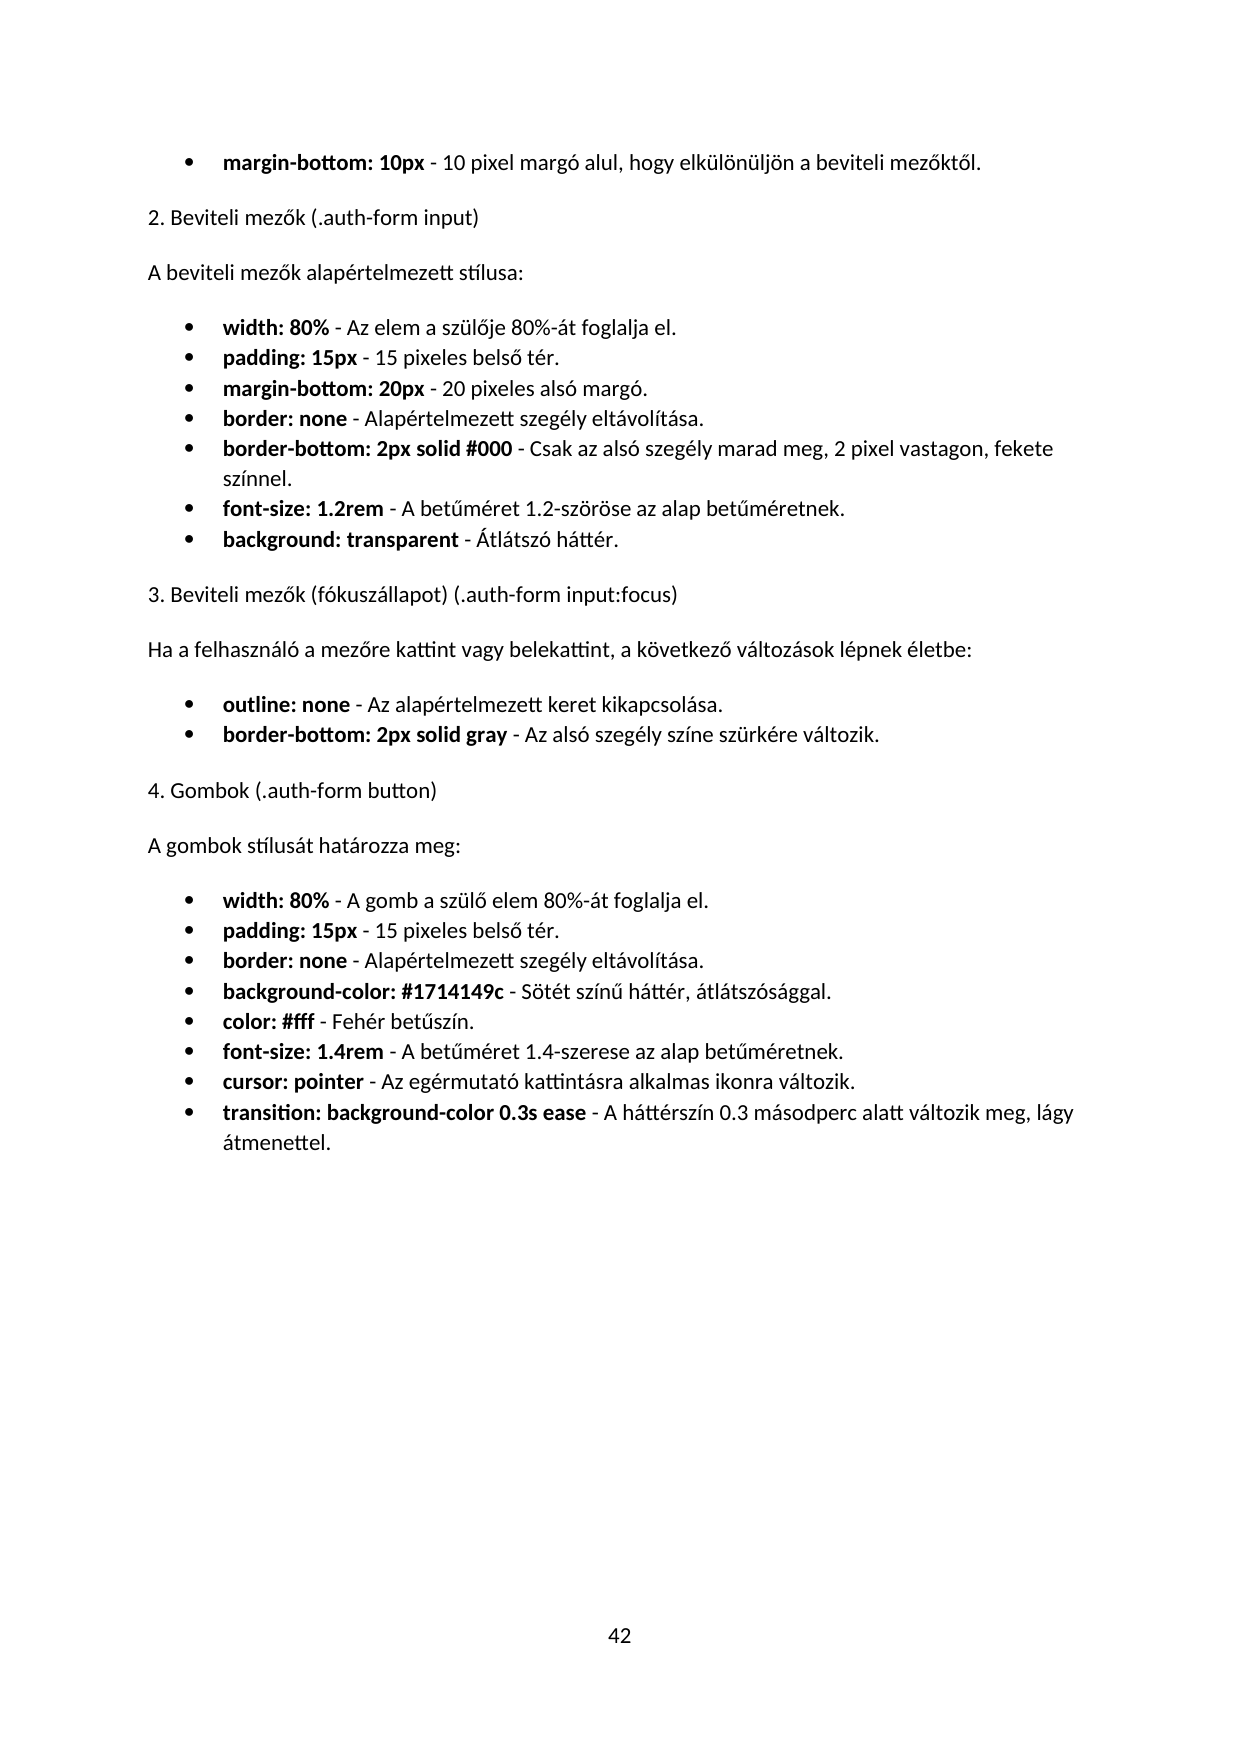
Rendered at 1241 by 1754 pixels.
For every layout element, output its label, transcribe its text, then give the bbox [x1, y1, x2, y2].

list width: 80% - Az elem a szülője 80%-át foglalja el. [185, 313, 1093, 341]
list padding: 15px - 15 pixeles belső tér. [185, 916, 1093, 944]
list font-size: 1.4rem - A betűméret 1.4-szerese az alap betűméretnek. [185, 1037, 1093, 1065]
list border-bottom: 2px solid gray - Az alsó szegély színe szürkére változik. [185, 721, 1093, 748]
text 2. Beviteli mezők (.auth-form input) [148, 203, 1093, 231]
list cursor: pointer - Az egérmutató kattintásra alkalmas ikonra változik. [185, 1067, 1093, 1095]
text 4. Gombok (.auth-form button) [148, 776, 1093, 804]
list color: #fff - Fehér betűszín. [185, 1007, 1093, 1035]
list font-size: 1.2rem - A betűméret 1.2-szöröse az alap betűméretnek. [185, 494, 1093, 522]
list outline: none - Az alapértelmezett keret kikapcsolása. [185, 690, 1093, 718]
text A beviteli mezők alapértelmezett stílusa: [148, 258, 1093, 286]
text 3. Beviteli mezők (fókuszállapot) (.auth-form input:focus) [148, 580, 1093, 608]
list background-color: #1714149c - Sötét színű háttér, átlátszósággal. [185, 977, 1093, 1005]
list margin-bottom: 20px - 20 pixeles alsó margó. [185, 374, 1093, 402]
list border-bottom: 2px solid #000 - Csak az alsó szegély marad meg, 2 pixel vastagon, fekete színnel. [185, 434, 1093, 492]
text A gombok stílusát határozza meg: [148, 831, 1093, 859]
list border: none - Alapértelmezett szegély eltávolítása. [185, 947, 1093, 974]
list margin-bottom: 10px - 10 pixel margó alul, hogy elkülönüljön a beviteli mezőktől. [185, 148, 1093, 176]
list padding: 15px - 15 pixeles belső tér. [185, 343, 1093, 371]
list width: 80% - A gomb a szülő elem 80%-át foglalja el. [185, 886, 1093, 914]
list border: none - Alapértelmezett szegély eltávolítása. [185, 404, 1093, 432]
list background: transparent - Átlátszó háttér. [185, 525, 1093, 553]
list transition: background-color 0.3s ease - A háttérszín 0.3 másodperc alatt változik meg, lágy átmenettel. [185, 1098, 1093, 1156]
text Ha a felhasználó a mezőre kattint vagy belekattint, a következő változások lépnek életbe: [148, 635, 1093, 663]
